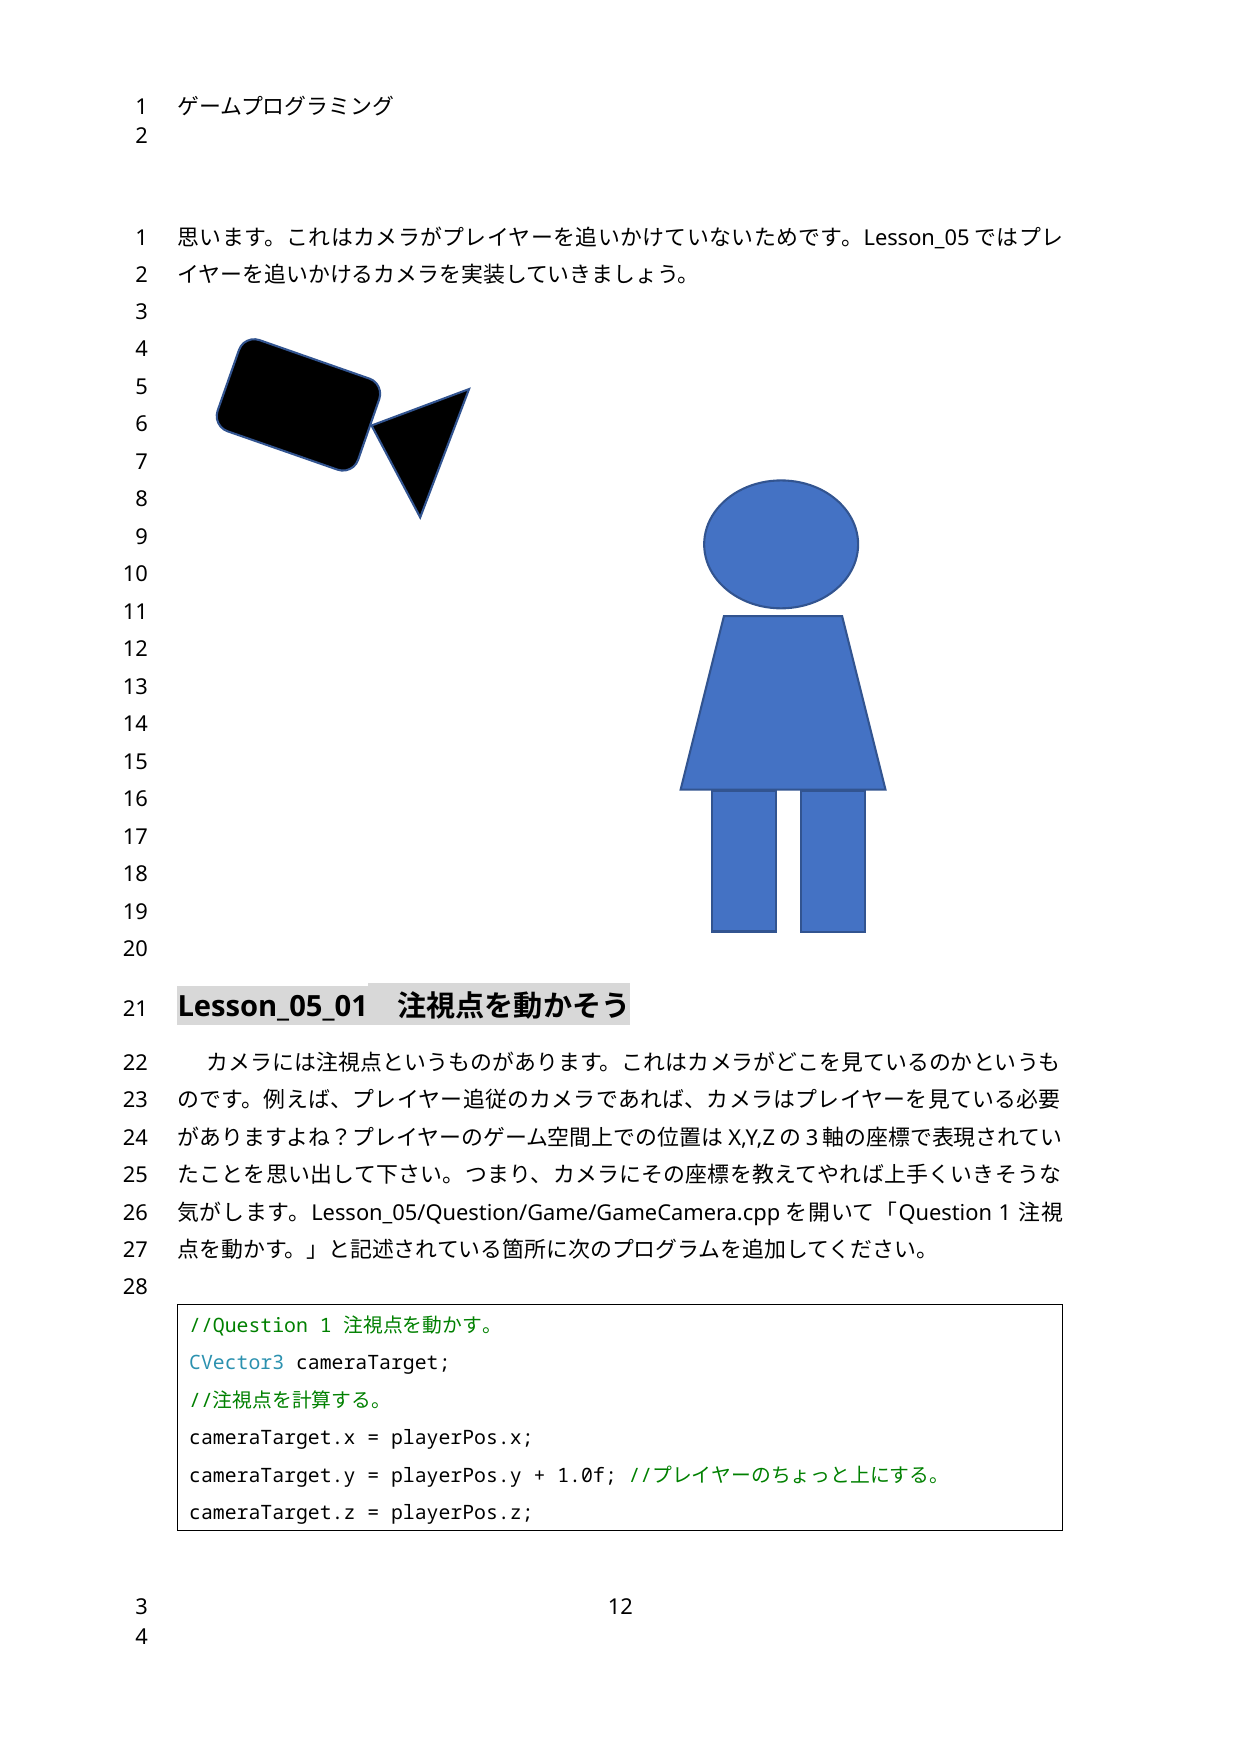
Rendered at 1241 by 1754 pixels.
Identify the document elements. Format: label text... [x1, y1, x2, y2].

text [177, 217, 1063, 292]
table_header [178, 1305, 1062, 1530]
text カメラには注視点というものがあります。これはカメラがどこを見ているのかというものです。例えば、プレイヤー追従のカメラであれば、カメラはプレイヤーを見ている必要がありますよね？プレイヤーのゲーム空間上での位置はX,Y,Zの3軸の座標で表現されていたことを思い出して下さい。つまり、カメラにその座標を教えてやれば上手くいきそうな気がします。Lesson_05/Question/Game/GameCamera.cppを開いて「Question 1 注視点を動かす。」と記述されている箇所に次のプログラムを追加してください。 [177, 1042, 1063, 1267]
text Lesson_05_01 注視点を動かそう [177, 967, 1063, 1042]
